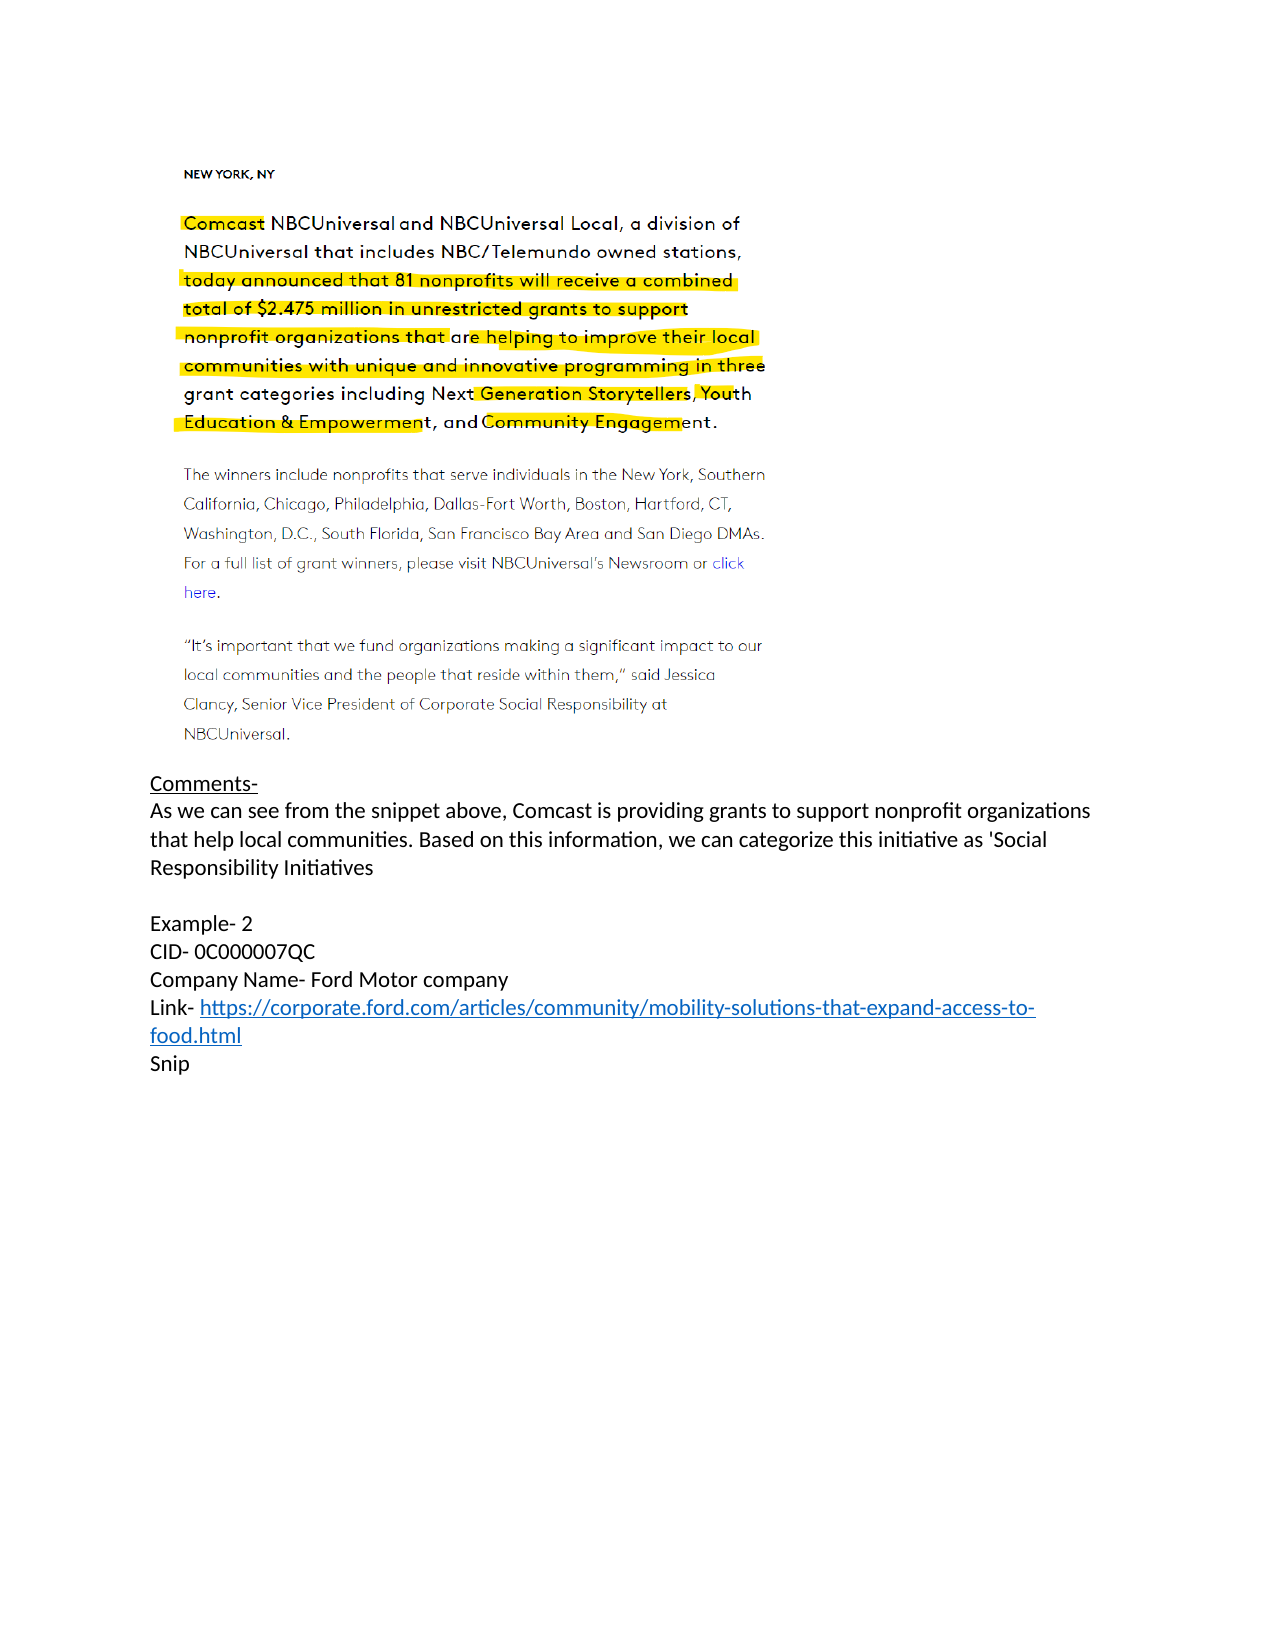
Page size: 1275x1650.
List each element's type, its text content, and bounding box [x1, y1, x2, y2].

text Snip [150, 1049, 1125, 1077]
text Link- https://corporate.ford.com/articles/community/mobility-solutions-that-expand-access-to-food.html [150, 993, 1125, 1049]
text CID- 0C000007QC [150, 937, 1125, 965]
text As we can see from the snippet above, Comcast is providing grants to support nonprofit organizations that help local communities. Based on this information, we can categorize this initiative as 'Social Responsibility Initiatives [150, 797, 1125, 881]
picture [150, 150, 805, 769]
text Company Name- Ford Motor company [150, 965, 1125, 993]
text Comments- [150, 769, 1125, 797]
text Example- 2 [150, 909, 1125, 937]
